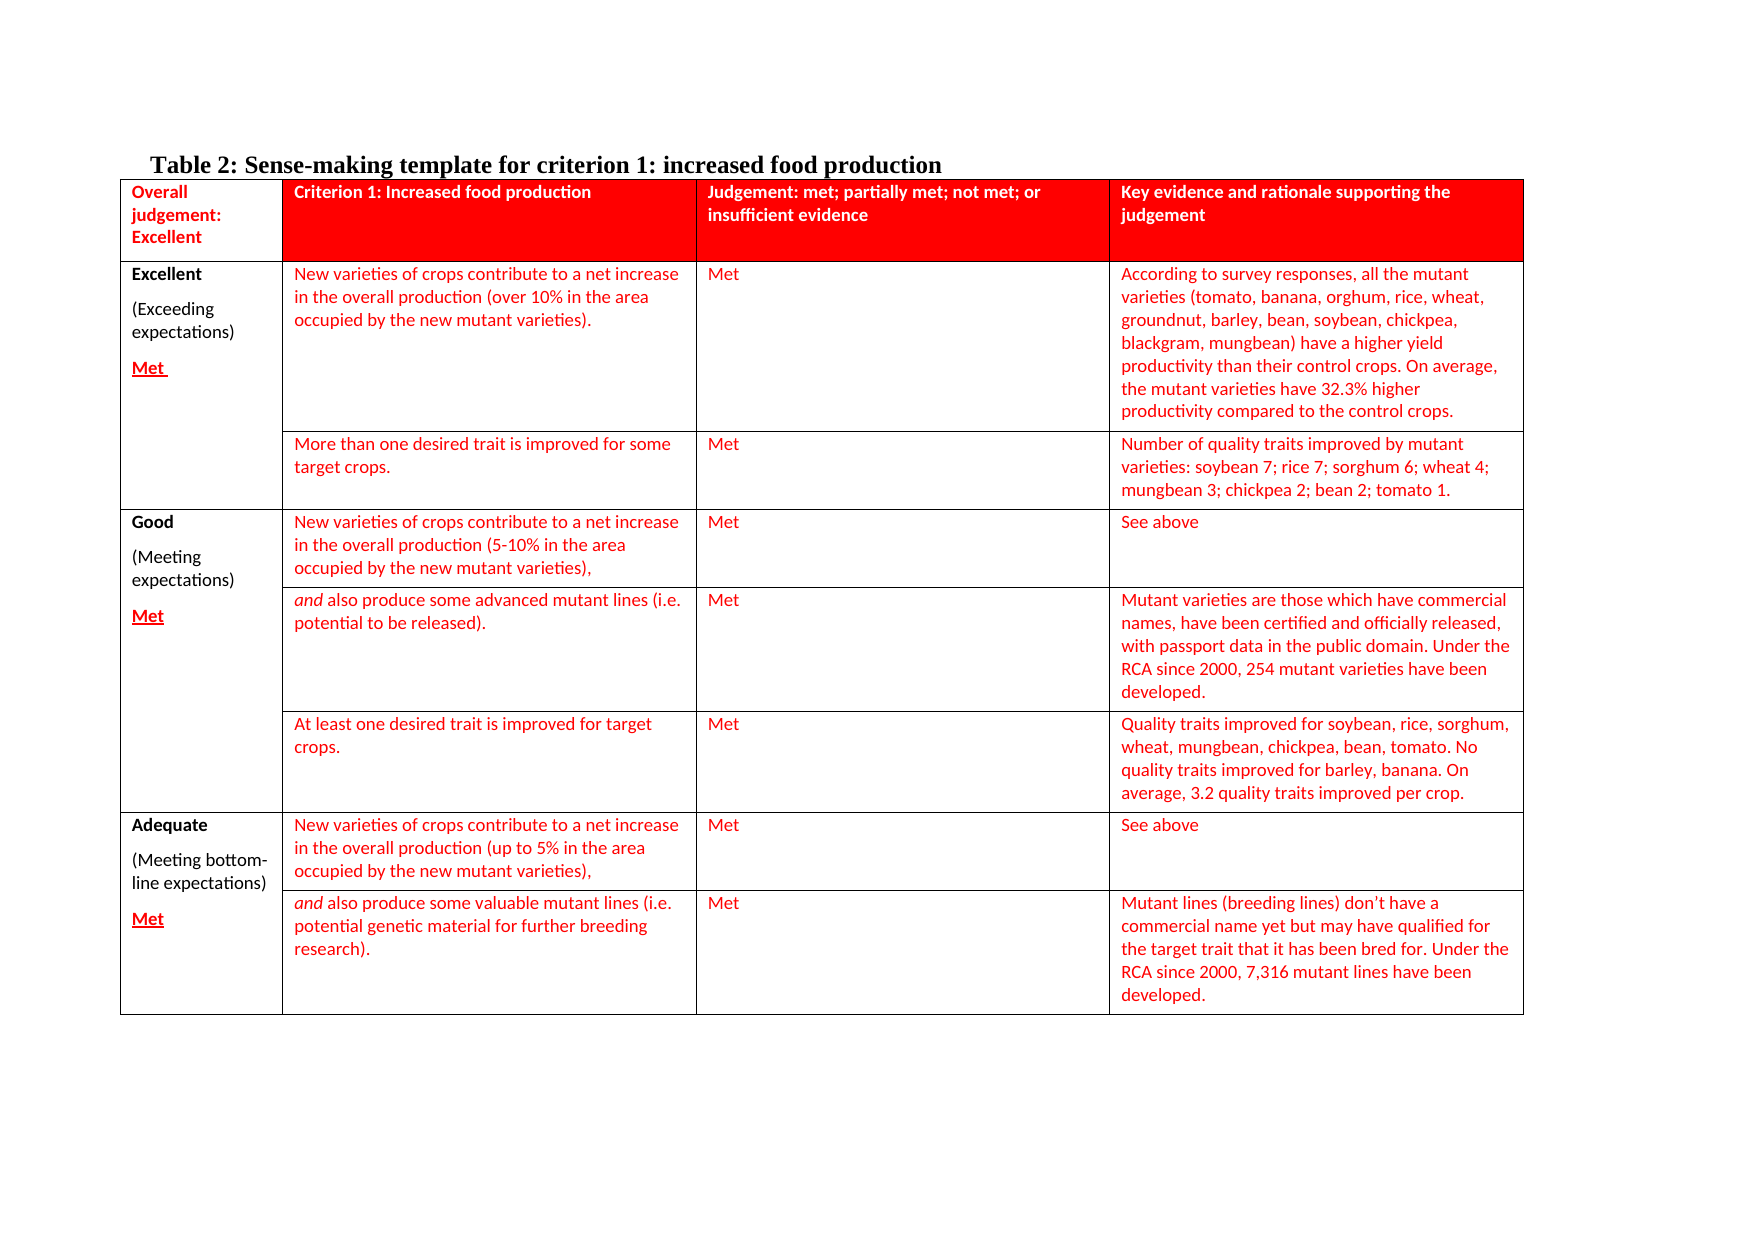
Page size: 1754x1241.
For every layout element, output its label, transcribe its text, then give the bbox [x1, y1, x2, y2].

table_cell and also produce some valuable mutant lines (i.e. potential genetic material for further breeding research). [283, 891, 696, 1014]
table_cell See above [1110, 510, 1523, 587]
text Table 2: Sense-making template for criterion 1: increased food production [150, 150, 1604, 179]
table_cell and also produce some advanced mutant lines (i.e. potential to be released). [283, 588, 696, 711]
table_cell Excellent (Exceeding expectations) Met [121, 262, 282, 509]
table_cell Mutant lines (breeding lines) don’t have a commercial name yet but may have qualified for the target trait that it has been bred for. Under the RCA since 2000, 7,316 mutant lines have been developed. [1110, 891, 1523, 1014]
table_cell Good (Meeting expectations) Met [121, 510, 282, 812]
table_header Judgement: met; partially met; not met; or insufficient evidence [697, 180, 1109, 261]
table_cell New varieties of crops contribute to a net increase in the overall production (up to 5% in the area occupied by the new mutant varieties), [283, 813, 696, 890]
table_cell Met [697, 588, 1109, 711]
table_cell See above [1110, 813, 1523, 890]
table_cell Met [697, 712, 1109, 812]
table_cell Met [697, 891, 1109, 1014]
table_cell Number of quality traits improved by mutant varieties: soybean 7; rice 7; sorghum 6; wheat 4; mungbean 3; chickpea 2; bean 2; tomato 1. [1110, 432, 1523, 509]
table_cell Met [697, 432, 1109, 509]
table_cell Met [697, 262, 1109, 431]
table_cell Adequate (Meeting bottom-line expectations) Met [121, 813, 282, 1014]
table_cell New varieties of crops contribute to a net increase in the overall production (5-10% in the area occupied by the new mutant varieties), [283, 510, 696, 587]
table_cell New varieties of crops contribute to a net increase in the overall production (over 10% in the area occupied by the new mutant varieties). [283, 262, 696, 431]
table_cell At least one desired trait is improved for target crops. [283, 712, 696, 812]
table_cell Met [697, 813, 1109, 890]
table_header Key evidence and rationale supporting the judgement [1110, 180, 1523, 261]
table_header Overall judgement: Excellent [121, 180, 282, 261]
table_cell Quality traits improved for soybean, rice, sorghum, wheat, mungbean, chickpea, bean, tomato. No quality traits improved for barley, banana. On average, 3.2 quality traits improved per crop. [1110, 712, 1523, 812]
table_cell According to survey responses, all the mutant varieties (tomato, banana, orghum, rice, wheat, groundnut, barley, bean, soybean, chickpea, blackgram, mungbean) have a higher yield productivity than their control crops. On average, the mutant varieties have 32.3% higher productivity compared to the control crops. [1110, 262, 1523, 431]
table_header Criterion 1: Increased food production [283, 180, 696, 261]
table_cell Met [697, 510, 1109, 587]
table_cell Mutant varieties are those which have commercial names, have been certified and officially released, with passport data in the public domain. Under the RCA since 2000, 254 mutant varieties have been developed. [1110, 588, 1523, 711]
table_cell More than one desired trait is improved for some target crops. [283, 432, 696, 509]
